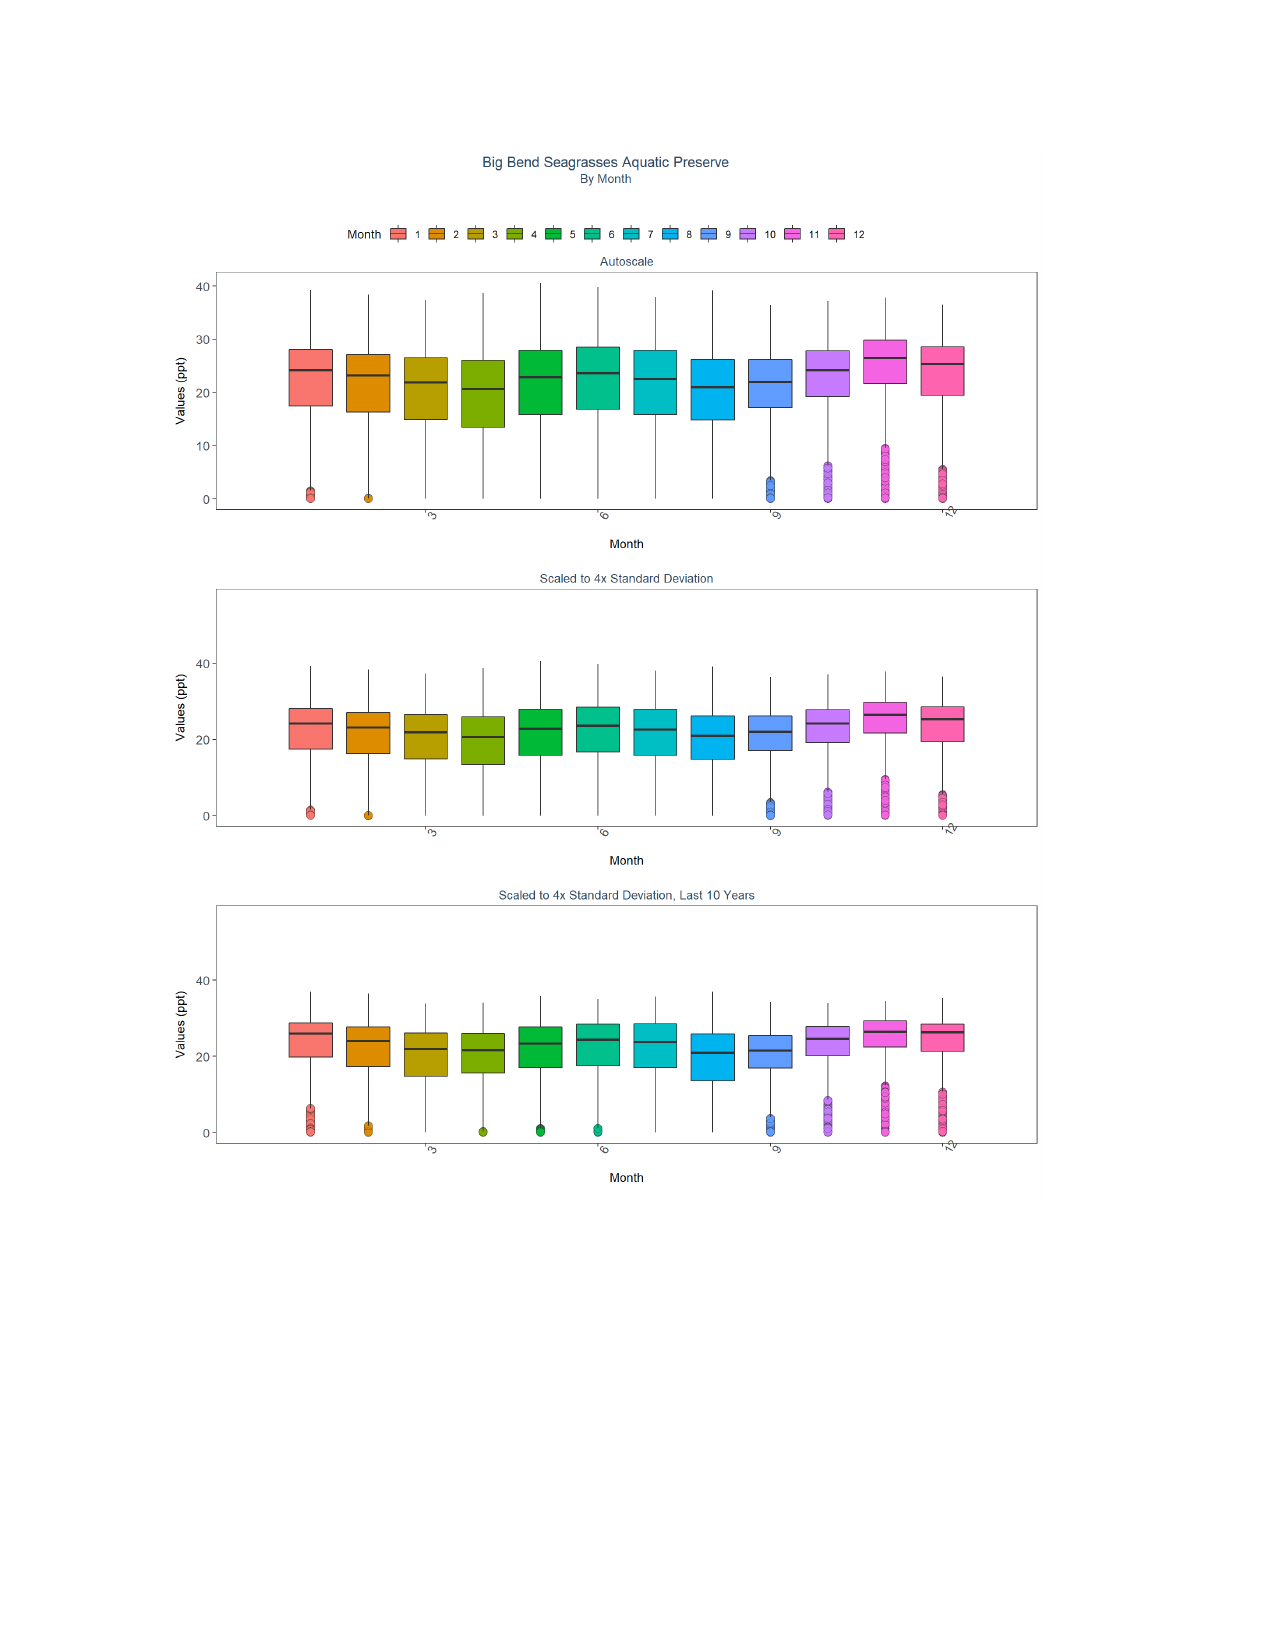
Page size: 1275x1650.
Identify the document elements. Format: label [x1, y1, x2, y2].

picture [168, 150, 1044, 1200]
